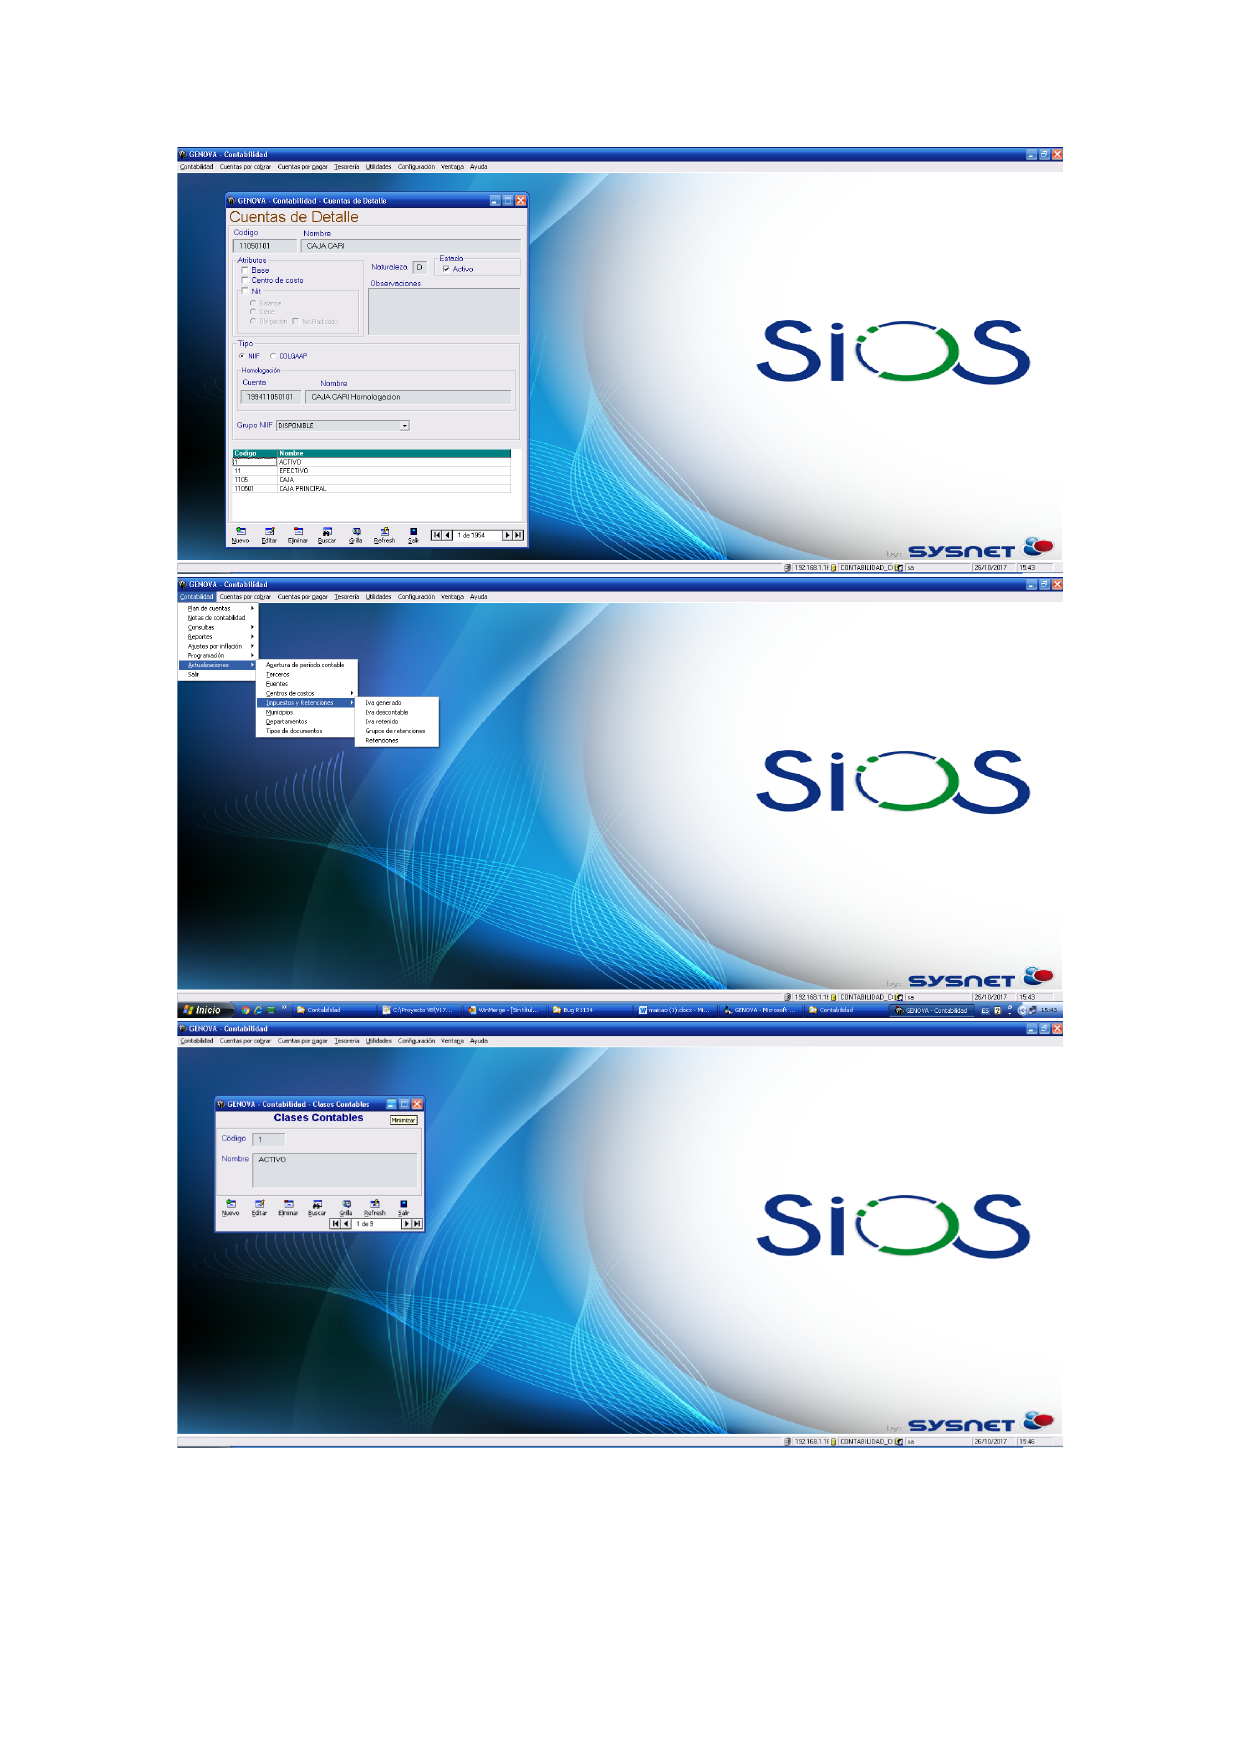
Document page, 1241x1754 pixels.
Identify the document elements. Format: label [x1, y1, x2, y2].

picture [177, 147, 1063, 574]
picture [177, 1021, 1063, 1448]
picture [177, 577, 1063, 1018]
